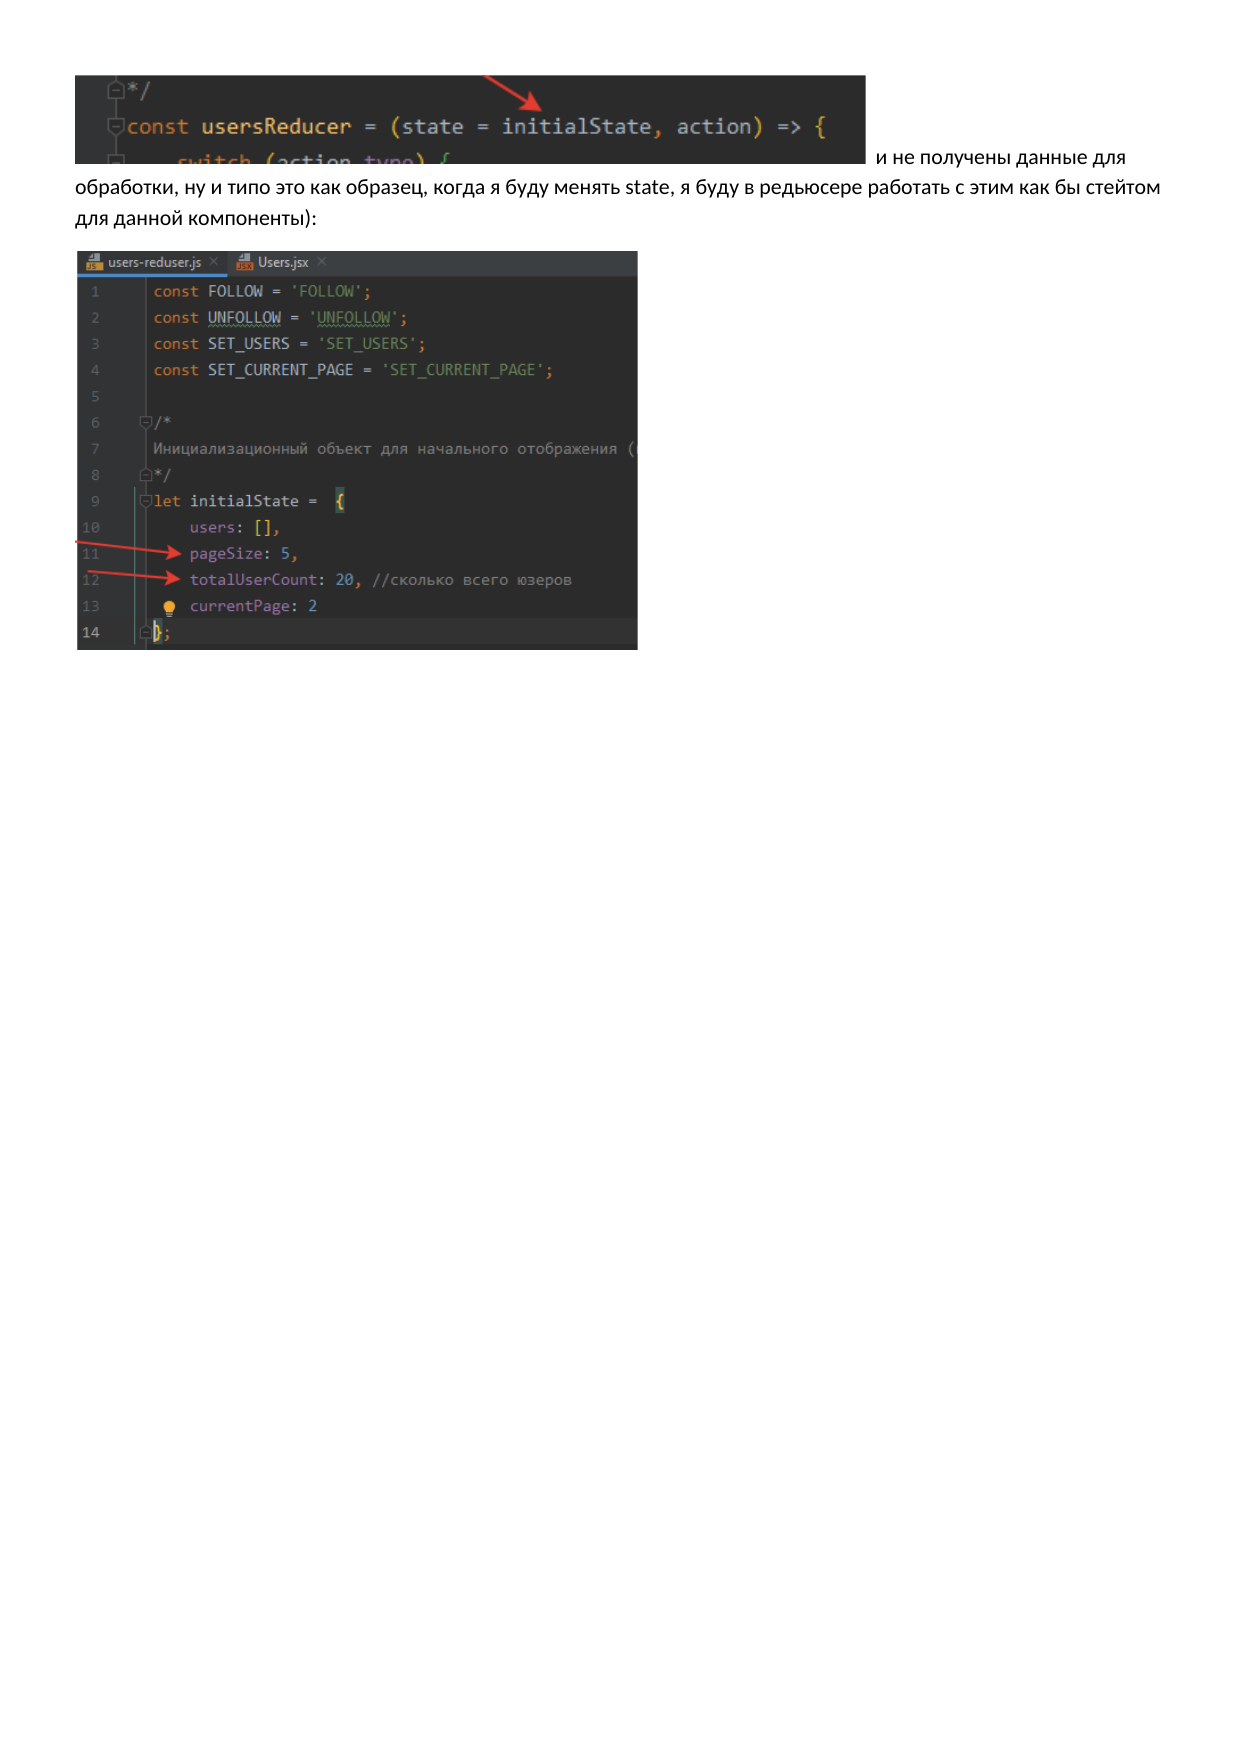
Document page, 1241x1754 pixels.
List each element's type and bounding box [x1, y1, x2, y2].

text [75, 75, 1165, 231]
picture [75, 251, 638, 650]
picture [75, 75, 866, 164]
